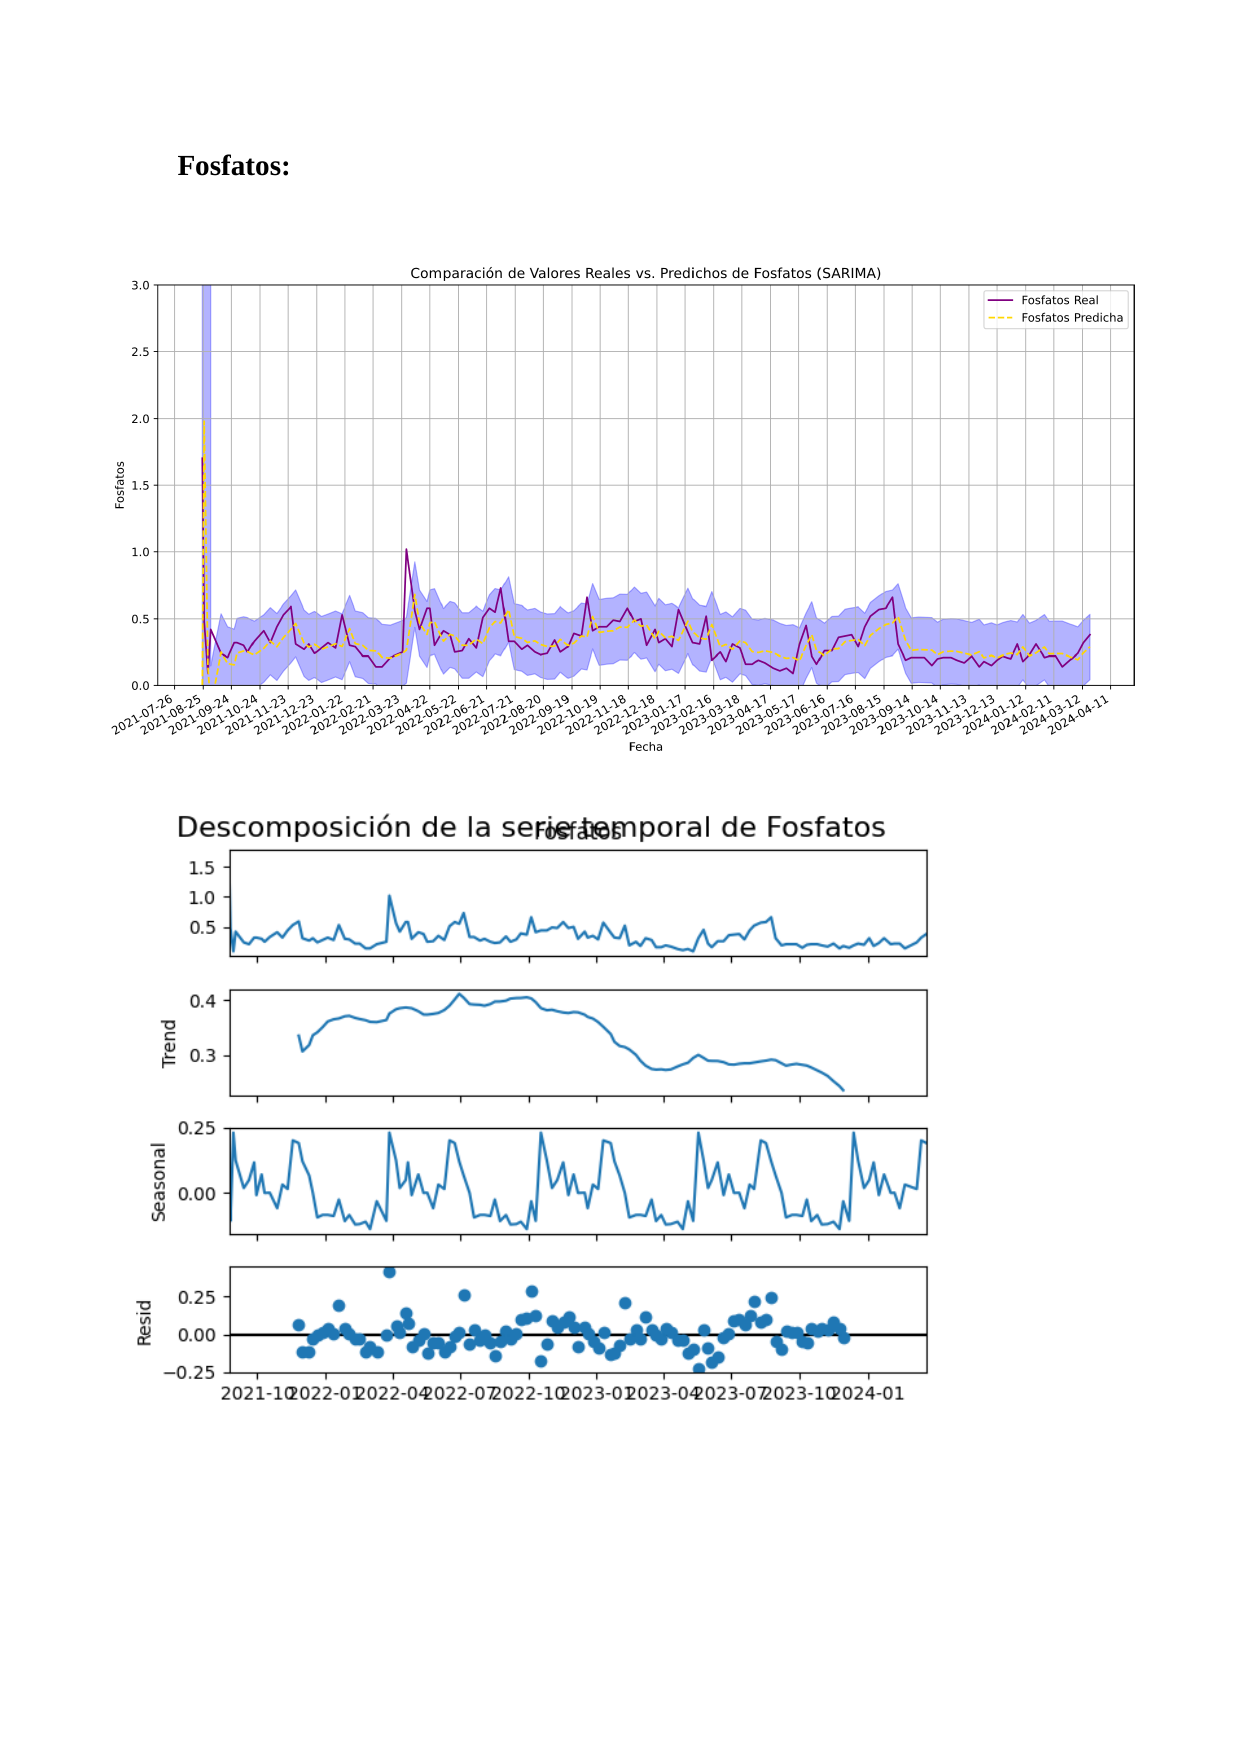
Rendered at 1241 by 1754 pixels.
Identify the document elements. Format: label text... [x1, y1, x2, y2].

picture [0, 214, 1241, 1423]
text Fosfatos: [177, 148, 1063, 181]
